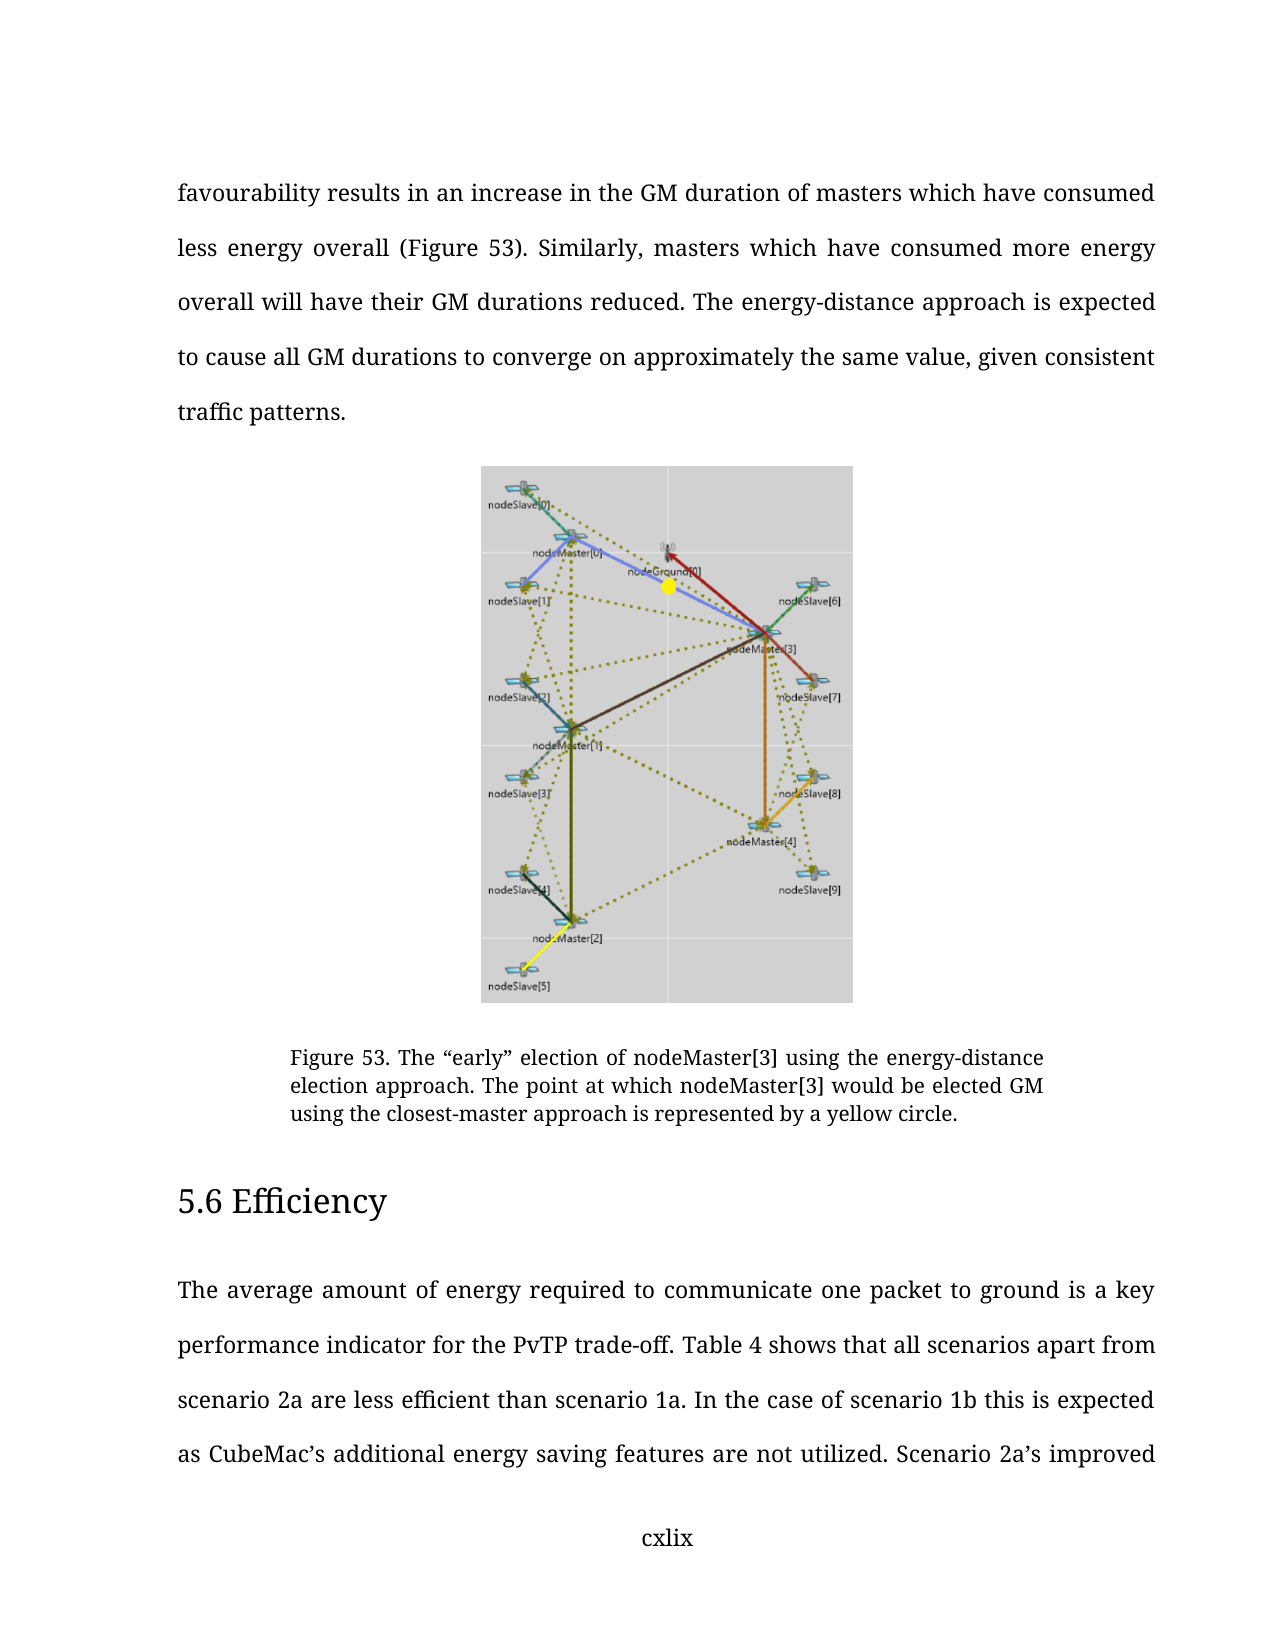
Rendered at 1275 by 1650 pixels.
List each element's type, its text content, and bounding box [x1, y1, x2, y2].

text Figure 53. The “early” election of nodeMaster[3] using the energy-distance election approach. The point at which nodeMaster[3] would be elected GM using the closest-master approach is represented by a yellow circle. [290, 1043, 1044, 1128]
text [177, 177, 1157, 427]
subtitle Efficiency [177, 1178, 1157, 1223]
picture [481, 466, 853, 1003]
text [177, 1274, 1157, 1469]
